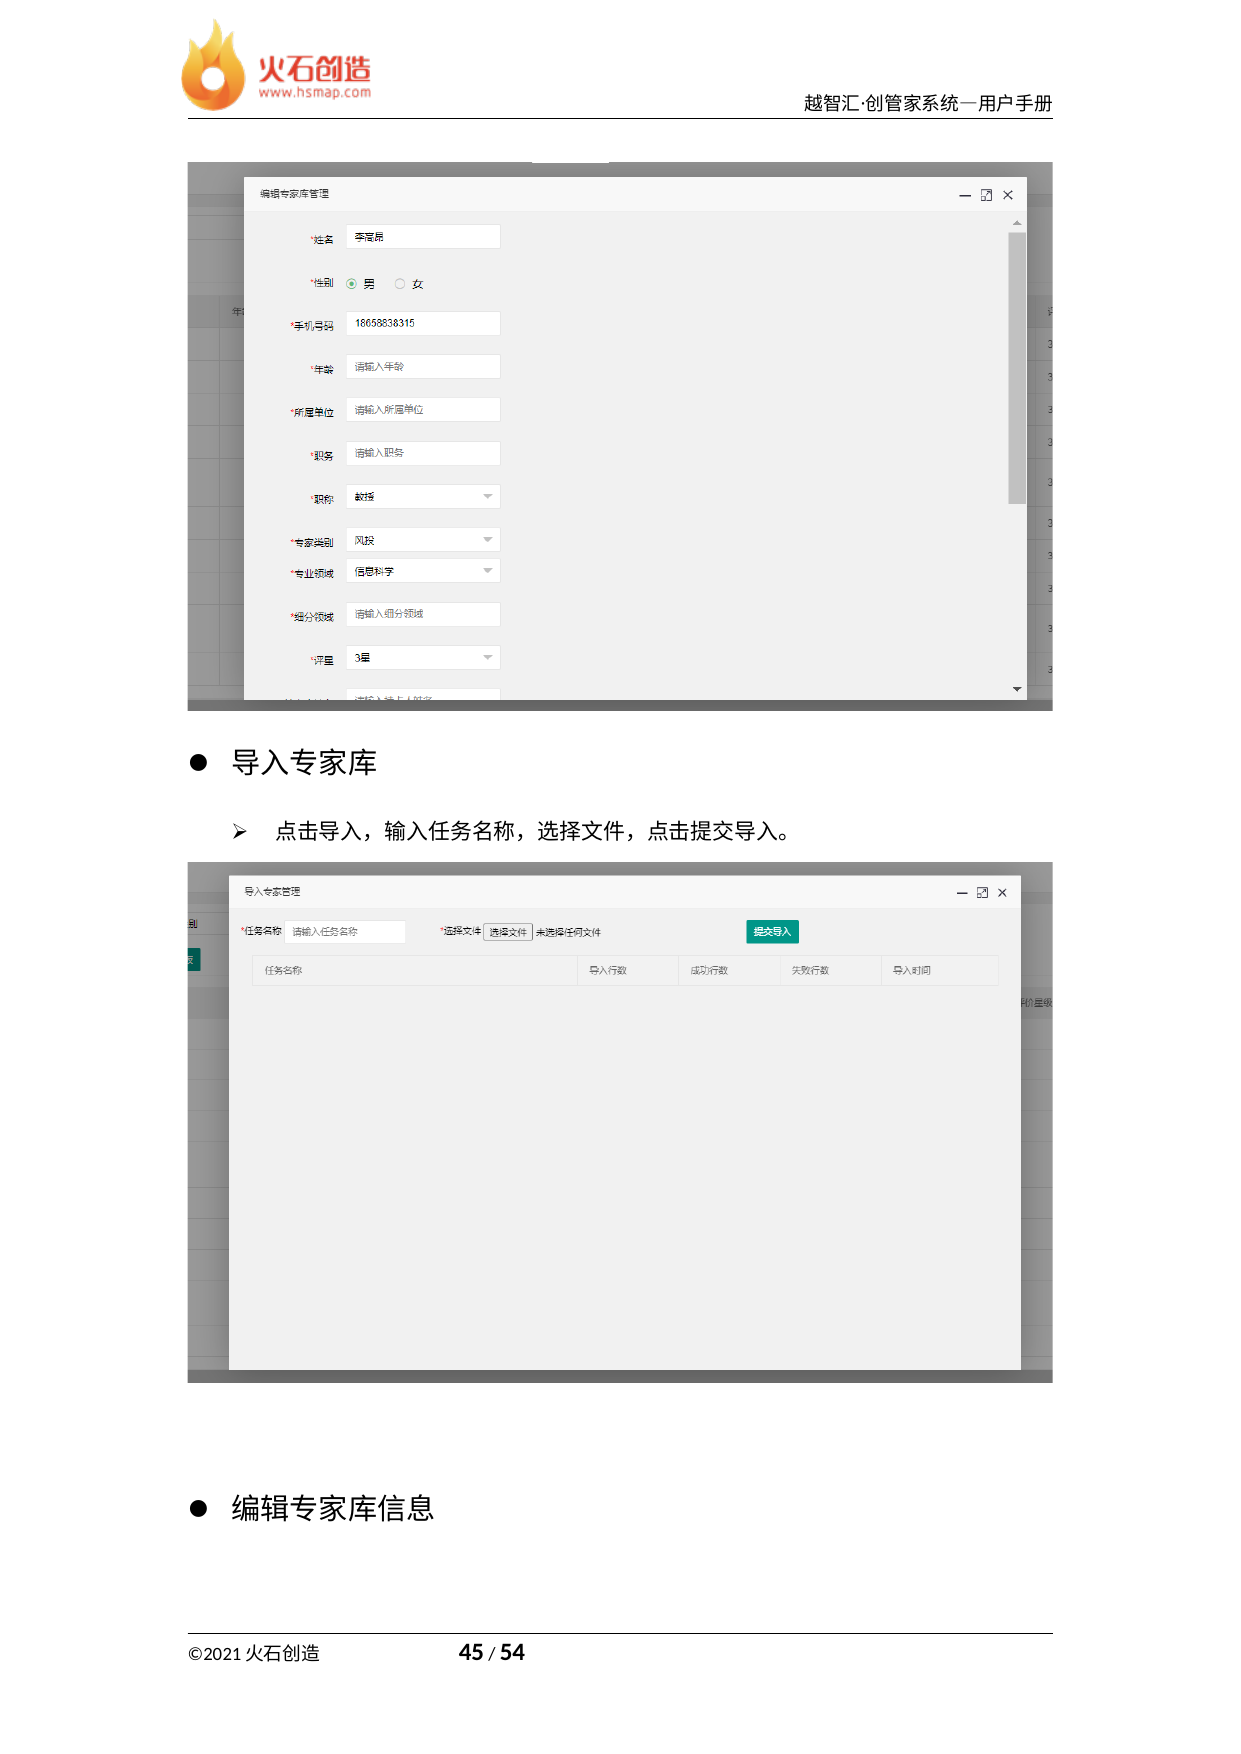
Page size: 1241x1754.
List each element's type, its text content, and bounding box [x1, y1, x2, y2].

picture [187, 162, 1053, 711]
list 导入专家库 [187, 728, 1053, 793]
list 编辑专家库信息 [187, 1474, 1053, 1539]
list 点击导入，输入任务名称，选择文件，点击提交导入。 [231, 814, 1053, 846]
picture [181, 18, 371, 111]
picture [187, 862, 1053, 1383]
